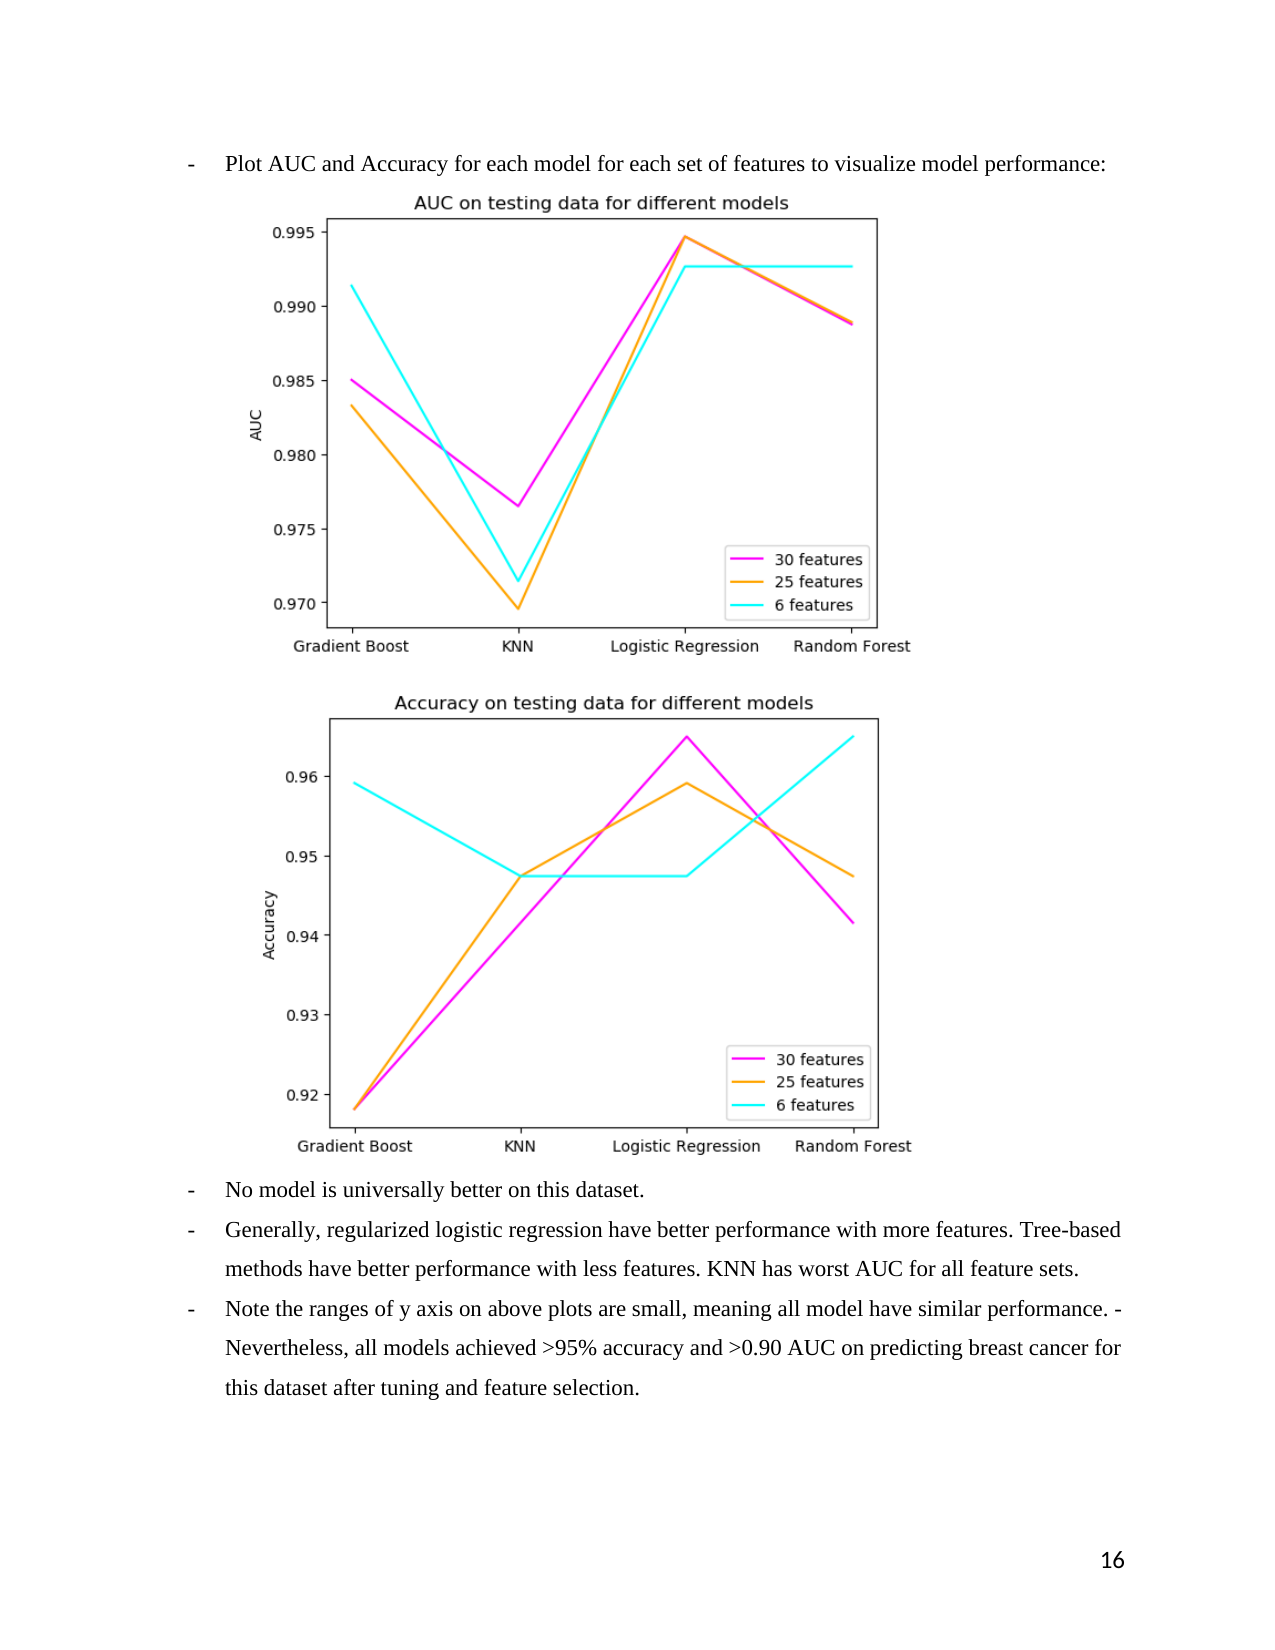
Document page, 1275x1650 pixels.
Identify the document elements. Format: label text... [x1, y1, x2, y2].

picture [252, 685, 922, 1165]
list No model is universally better on this dataset. [187, 1176, 1125, 1203]
list Generally, regularized logistic regression have better performance with more features. Tree-based methods have better performance with less features. KNN has worst AUC for all feature sets. [187, 1216, 1125, 1282]
picture [239, 185, 921, 665]
list Note the ranges of y axis on above plots are small, meaning all model have similar performance. - Nevertheless, all models achieved >95% accuracy and >0.90 AUC on predicting breast cancer for this dataset after tuning and feature selection. [187, 1295, 1125, 1400]
list Plot AUC and Accuracy for each model for each set of features to visualize model performance: [187, 150, 1125, 176]
